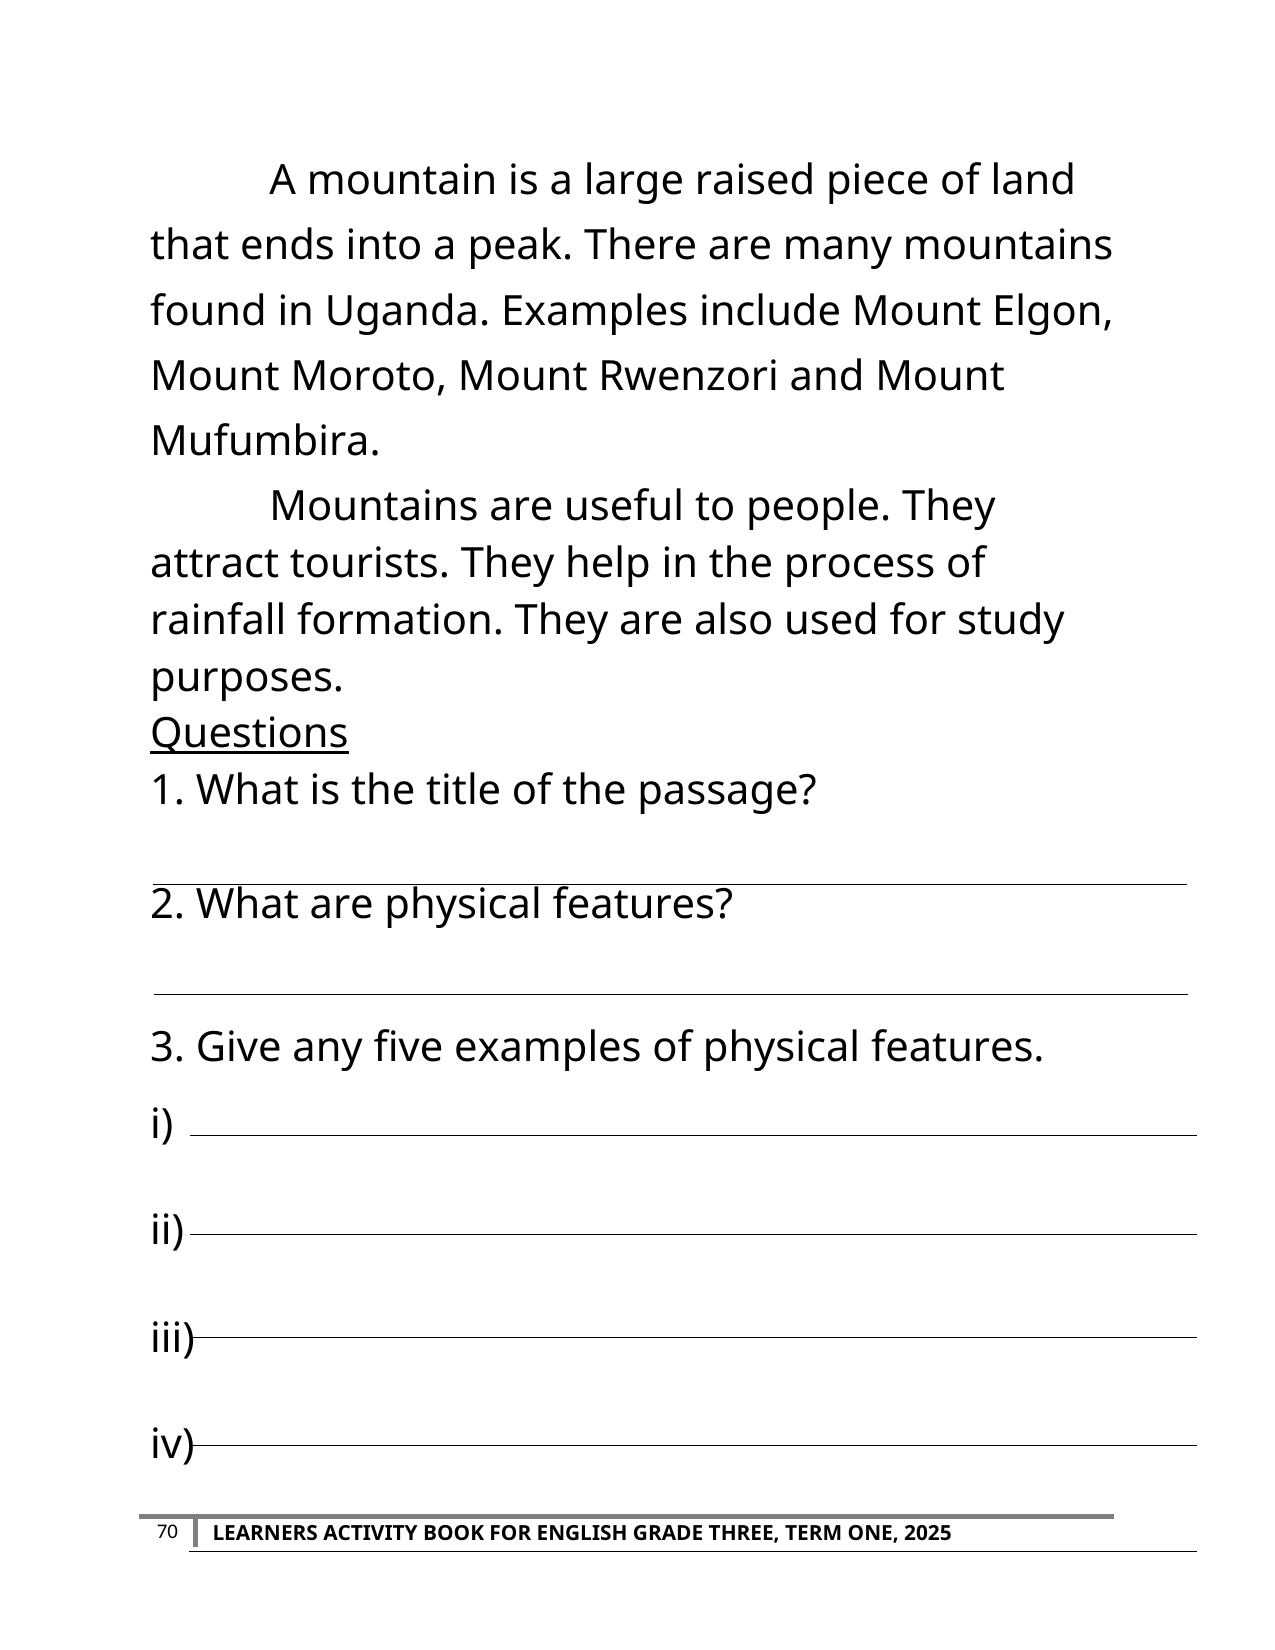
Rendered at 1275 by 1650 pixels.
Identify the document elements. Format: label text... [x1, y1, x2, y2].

text A mountain is a large raised piece of land that ends into a peak. There are many mountains found in Uganda. Examples include Mount Elgon, Mount Moroto, Mount Rwenzori and Mount Mufumbira. [150, 150, 1125, 468]
text ii) [150, 1200, 1125, 1258]
text Questions [150, 703, 1125, 760]
text i) [150, 1094, 1125, 1151]
text 2. What are physical features? [150, 873, 1125, 930]
text Mountains are useful to people. They attract tourists. They help in the process of rainfall formation. They are also used for study purposes. [150, 476, 1125, 703]
text iii) [150, 1308, 1125, 1365]
text 1. What is the title of the passage? [150, 760, 1125, 817]
text iv) [150, 1414, 1125, 1471]
text 3. Give any five examples of physical features. [150, 1016, 1125, 1073]
